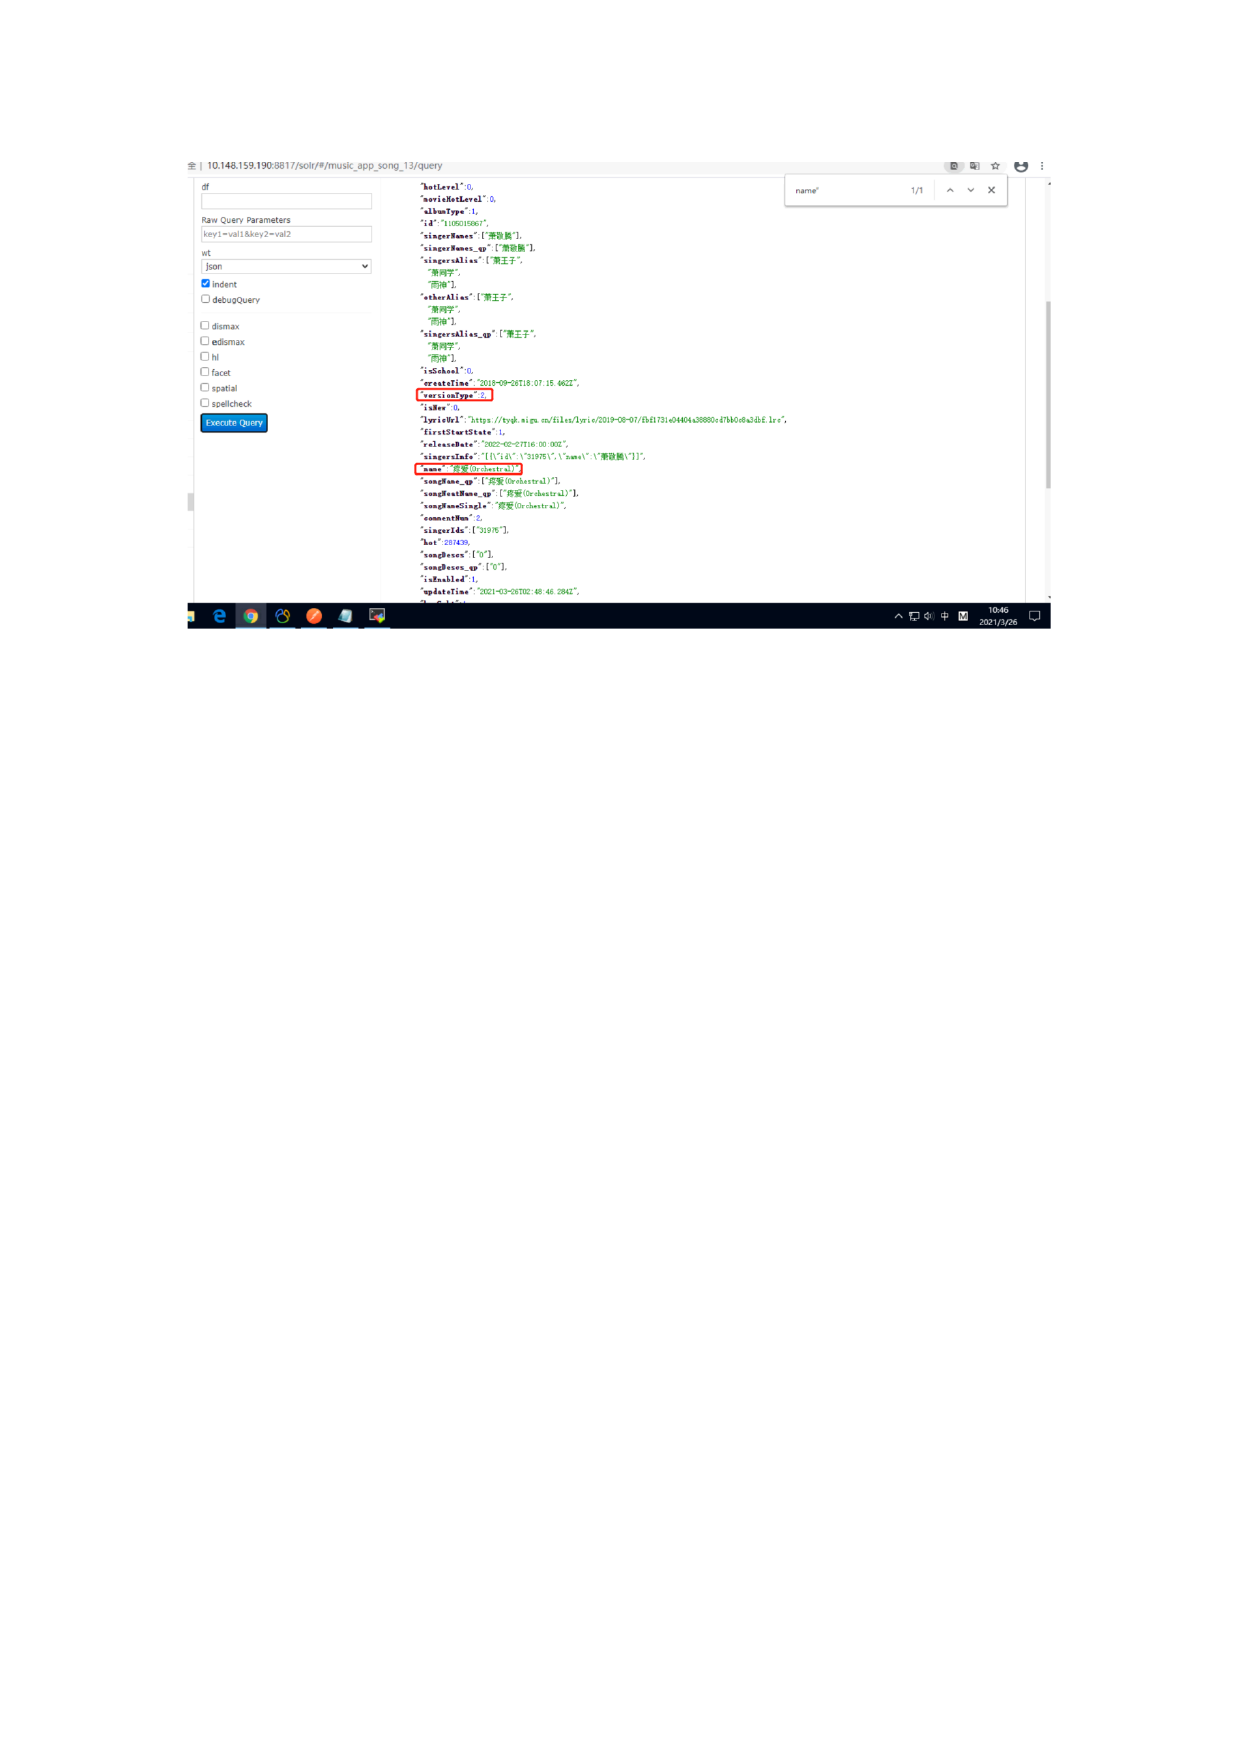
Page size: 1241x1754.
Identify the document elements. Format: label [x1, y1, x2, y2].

picture [187, 162, 1051, 631]
